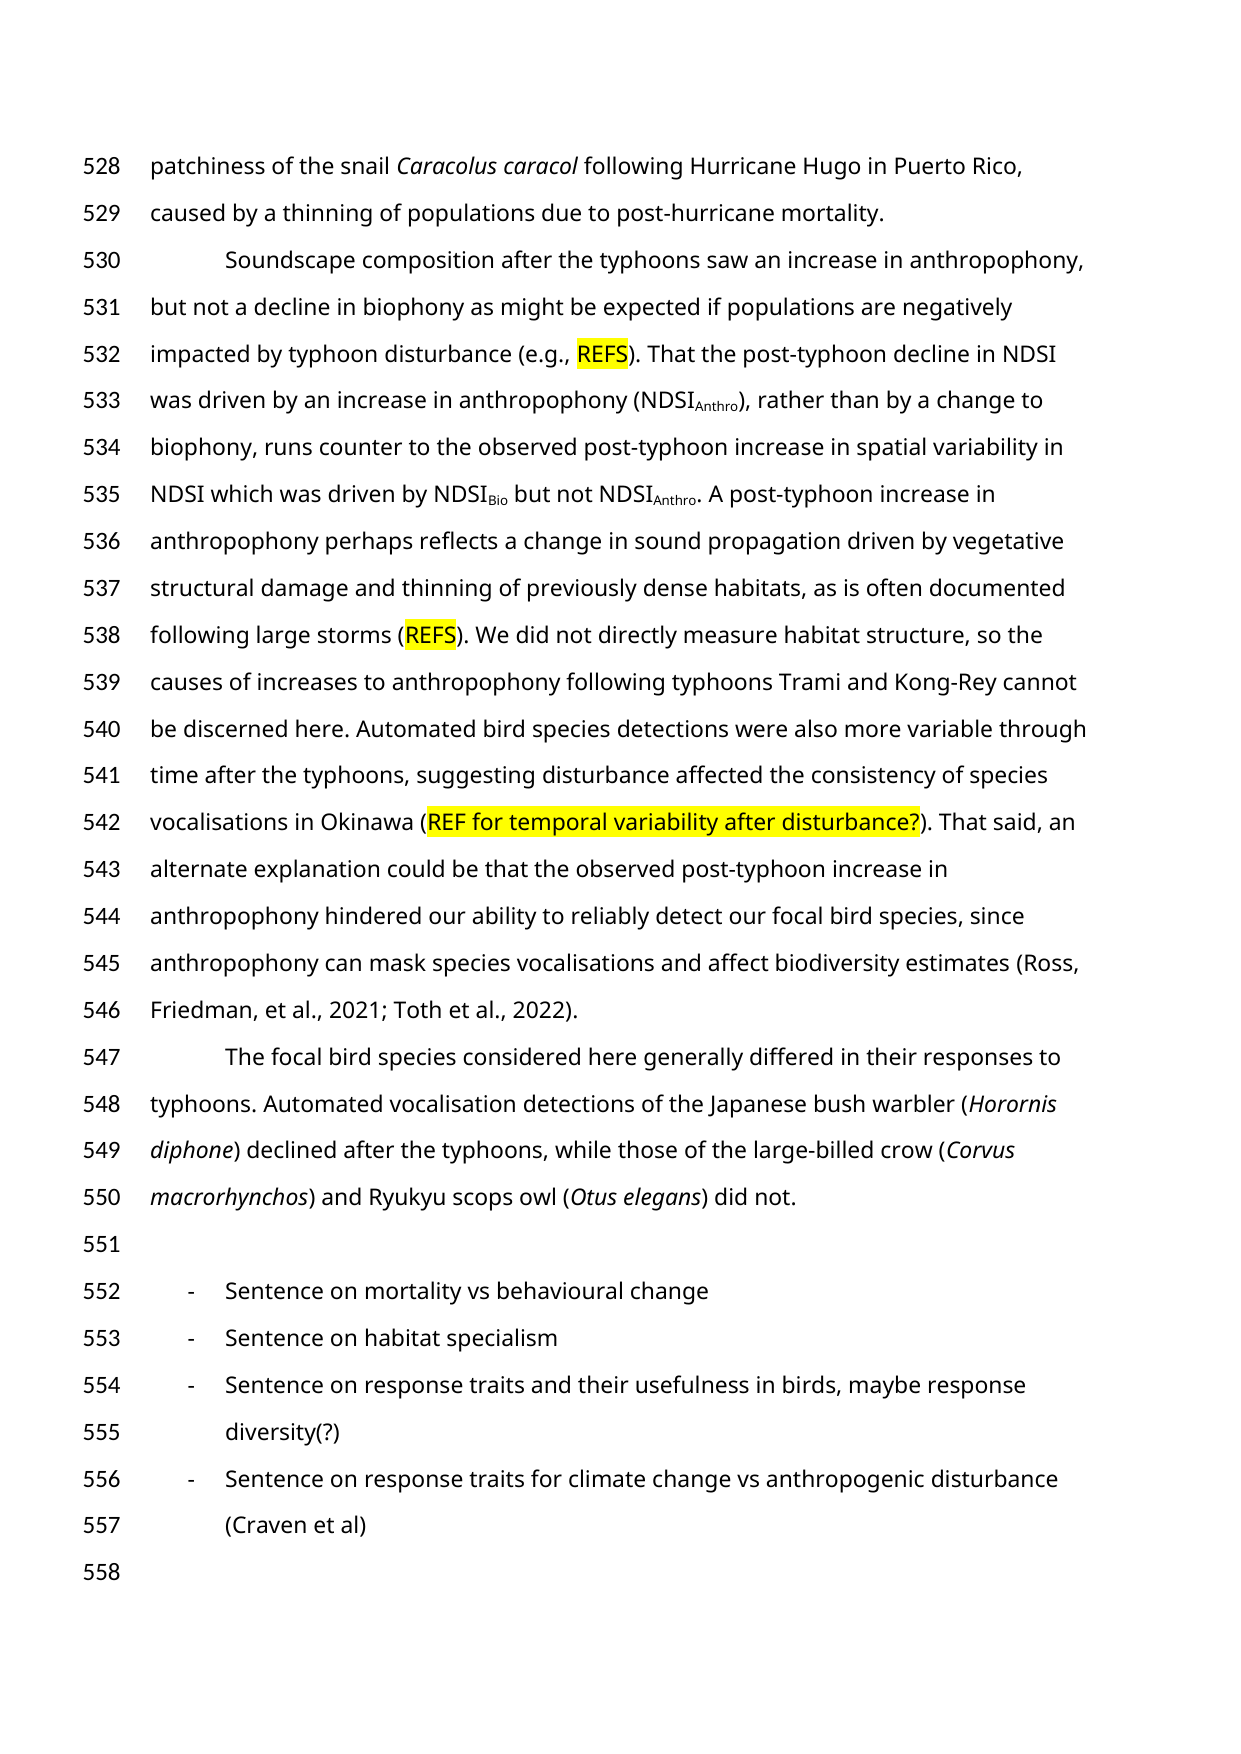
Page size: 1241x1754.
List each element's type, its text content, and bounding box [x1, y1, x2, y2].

list Sentence on habitat specialism [187, 1322, 1090, 1353]
list Sentence on mortality vs behavioural change [187, 1275, 1090, 1306]
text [150, 150, 1090, 228]
text Soundscape composition after the typhoons saw an increase in anthropophony, but not a decline in biophony as might be expected if populations are negatively impacted by typhoon disturbance (e.g., REFS). That the post-typhoon decline in NDSI was driven by an increase in anthropophony (NDSIAnthro), rather than by a change to biophony, runs counter to the observed post-typhoon increase in spatial variability in NDSI which was driven by NDSIBio but not NDSIAnthro. A post-typhoon increase in anthropophony perhaps reflects a change in sound propagation driven by vegetative structural damage and thinning of previously dense habitats, as is often documented following large storms (REFS). We did not directly measure habitat structure, so the causes of increases to anthropophony following typhoons Trami and Kong-Rey cannot be discerned here. Automated bird species detections were also more variable through time after the typhoons, suggesting disturbance affected the consistency of species vocalisations in Okinawa (REF for temporal variability after disturbance?). That said, an alternate explanation could be that the observed post-typhoon increase in anthropophony hindered our ability to reliably detect our focal bird species, since anthropophony can mask species vocalisations and affect biodiversity estimates (Ross, Friedman, et al., 2021; Toth et al., 2022). [150, 244, 1090, 1025]
list Sentence on response traits for climate change vs anthropogenic disturbance (Craven et al) [187, 1462, 1090, 1541]
text The focal bird species considered here generally differed in their responses to typhoons. Automated vocalisation detections of the Japanese bush warbler (Horornis diphone) declined after the typhoons, while those of the large-billed crow (Corvus macrorhynchos) and Ryukyu scops owl (Otus elegans) did not. [150, 1041, 1090, 1212]
list Sentence on response traits and their usefulness in birds, maybe response diversity(?) [187, 1369, 1090, 1447]
